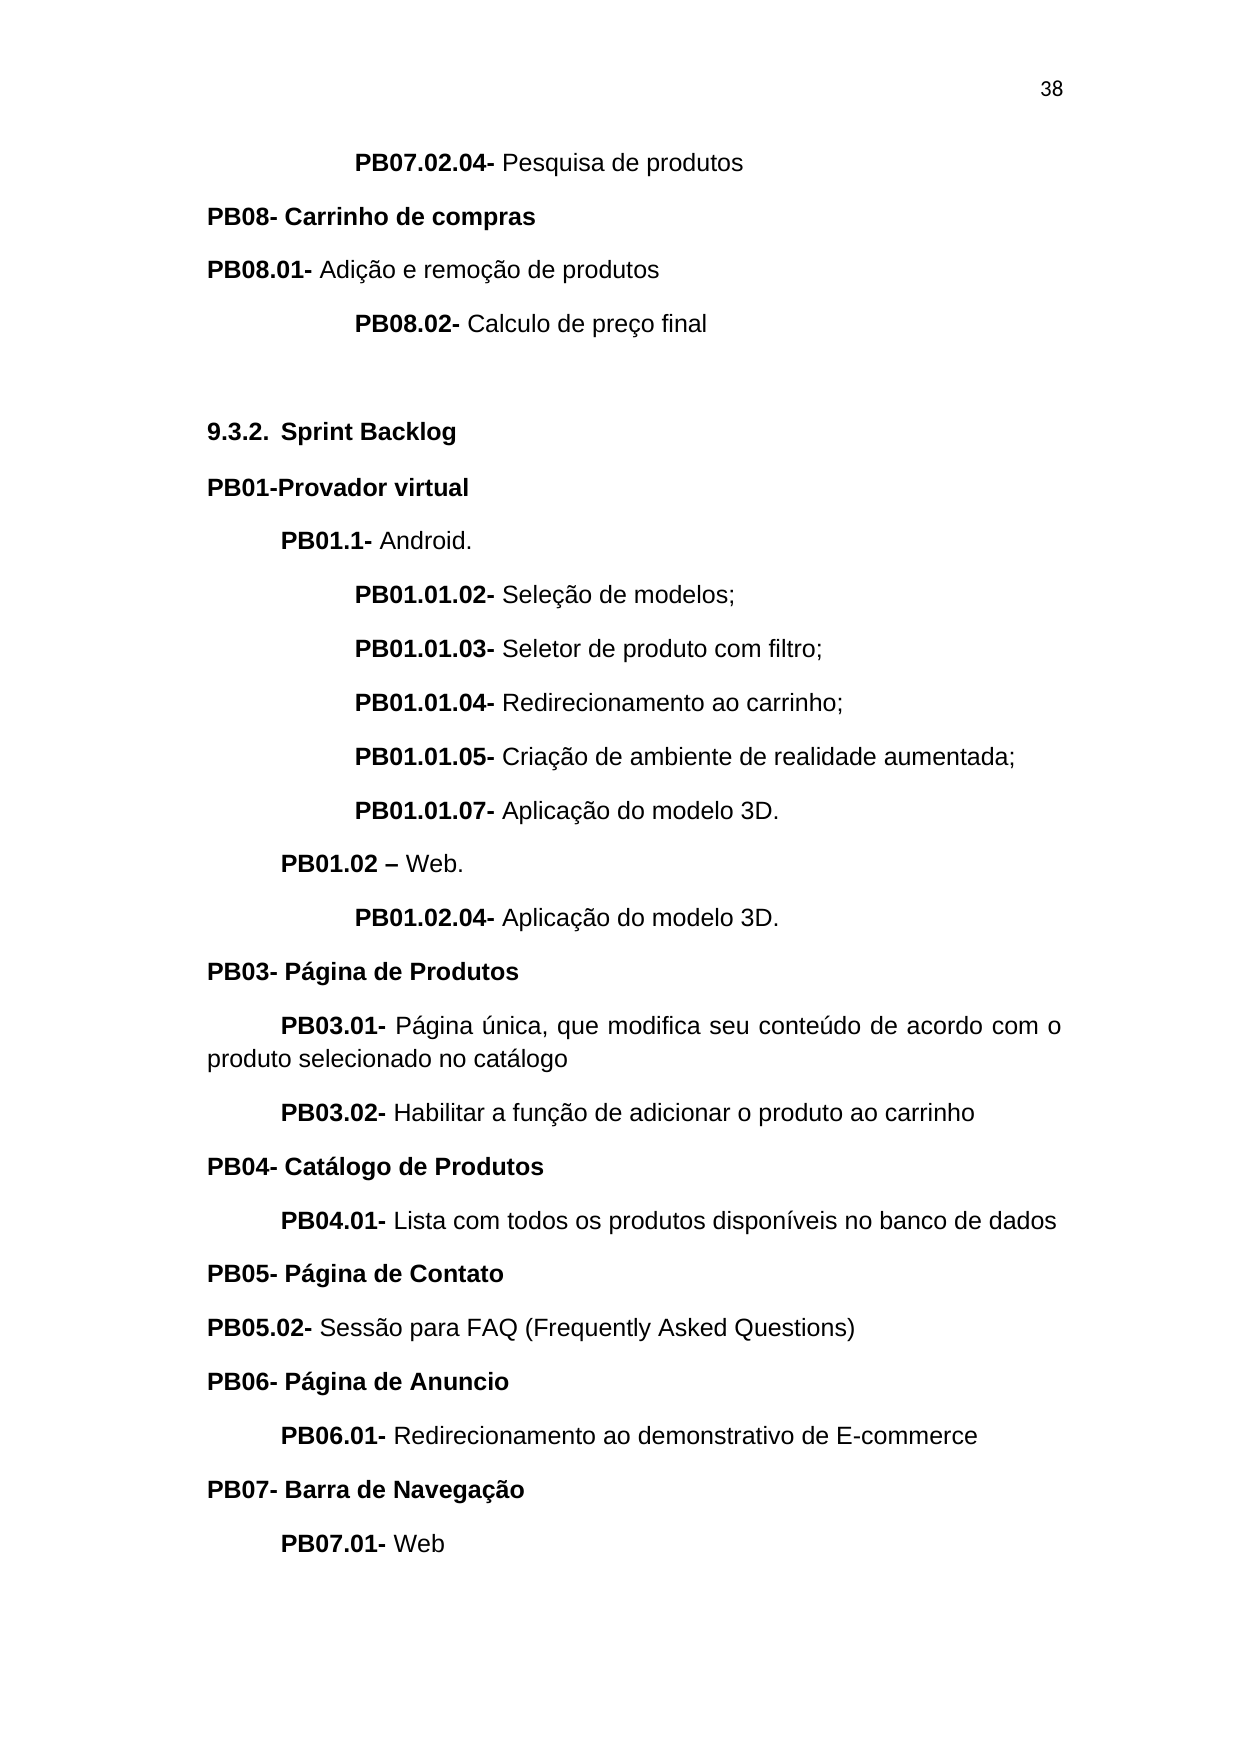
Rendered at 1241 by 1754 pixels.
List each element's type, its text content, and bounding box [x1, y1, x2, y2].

text PB01.01.04- Redirecionamento ao carrinho; [281, 688, 1063, 717]
text PB01.02 – Web. [207, 849, 1063, 878]
text PB03- Página de Produtos [207, 957, 1063, 986]
text PB07.01- Web [207, 1529, 1063, 1557]
text PB08.01- Adição e remoção de produtos [207, 255, 1063, 284]
text PB06.01- Redirecionamento ao demonstrativo de E-commerce [207, 1421, 1063, 1450]
text PB05.02- Sessão para FAQ (Frequently Asked Questions) [207, 1313, 1063, 1342]
text PB07.02.04- Pesquisa de produtos [207, 148, 1063, 176]
text PB01.02.04- Aplicação do modelo 3D. [281, 903, 1063, 932]
text PB01.01.03- Seletor de produto com filtro; [281, 634, 1063, 663]
text PB06- Página de Anuncio [207, 1367, 1063, 1396]
text PB07- Barra de Navegação [207, 1475, 1063, 1504]
text PB08- Carrinho de compras [207, 201, 1063, 230]
text PB01.1- Android. [207, 526, 1063, 555]
text PB01.01.02- Seleção de modelos; [281, 580, 1063, 609]
text PB04.01- Lista com todos os produtos disponíveis no banco de dados [207, 1206, 1063, 1234]
text PB04- Catálogo de Produtos [207, 1152, 1063, 1181]
text PB01-Provador virtual [207, 472, 1063, 501]
text PB03.01- Página única, que modifica seu conteúdo de acordo com o produto selecionado no catálogo [207, 1011, 1063, 1073]
text PB05- Página de Contato [207, 1259, 1063, 1288]
text PB01.01.05- Criação de ambiente de realidade aumentada; [281, 742, 1063, 771]
text PB08.02- Calculo de preço final [207, 309, 1063, 338]
text PB03.02- Habilitar a função de adicionar o produto ao carrinho [207, 1098, 1063, 1127]
subtitle Sprint Backlog [207, 417, 1063, 446]
text PB01.01.07- Aplicação do modelo 3D. [281, 796, 1063, 824]
